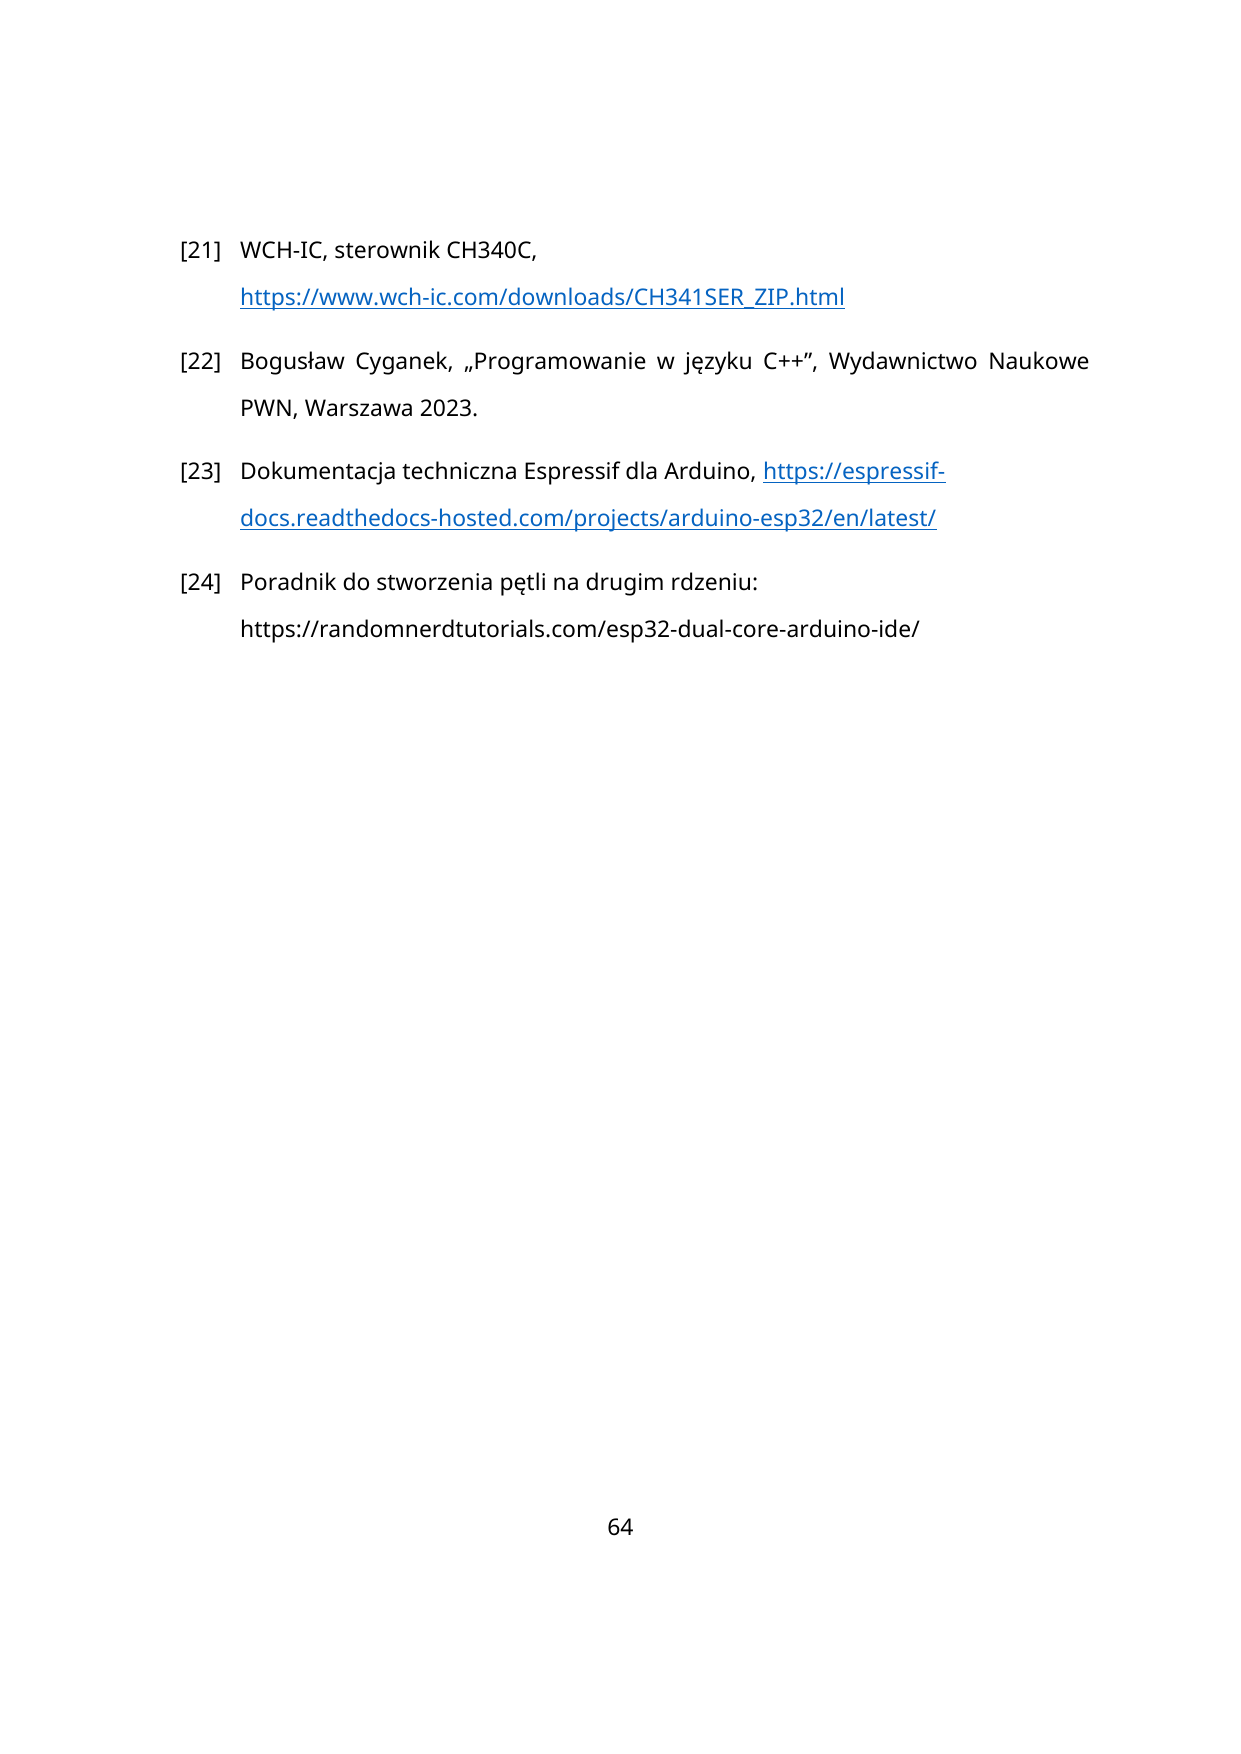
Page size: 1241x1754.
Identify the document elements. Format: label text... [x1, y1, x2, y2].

text Dokumentacja techniczna Espressif dla Arduino, https://espressif-docs.readthedocs-hosted.com/projects/arduino-esp32/en/latest/ [180, 455, 1090, 533]
text Poradnik do stworzenia pętli na drugim rdzeniu: https://randomnerdtutorials.com/esp32-dual-core-arduino-ide/ [180, 566, 1090, 644]
text WCH-IC, sterownik CH340C, https://www.wch-ic.com/downloads/CH341SER_ZIP.html [180, 234, 1090, 312]
text Bogusław Cyganek, „Programowanie w języku C++”, Wydawnictwo Naukowe PWN, Warszawa 2023. [180, 345, 1090, 423]
